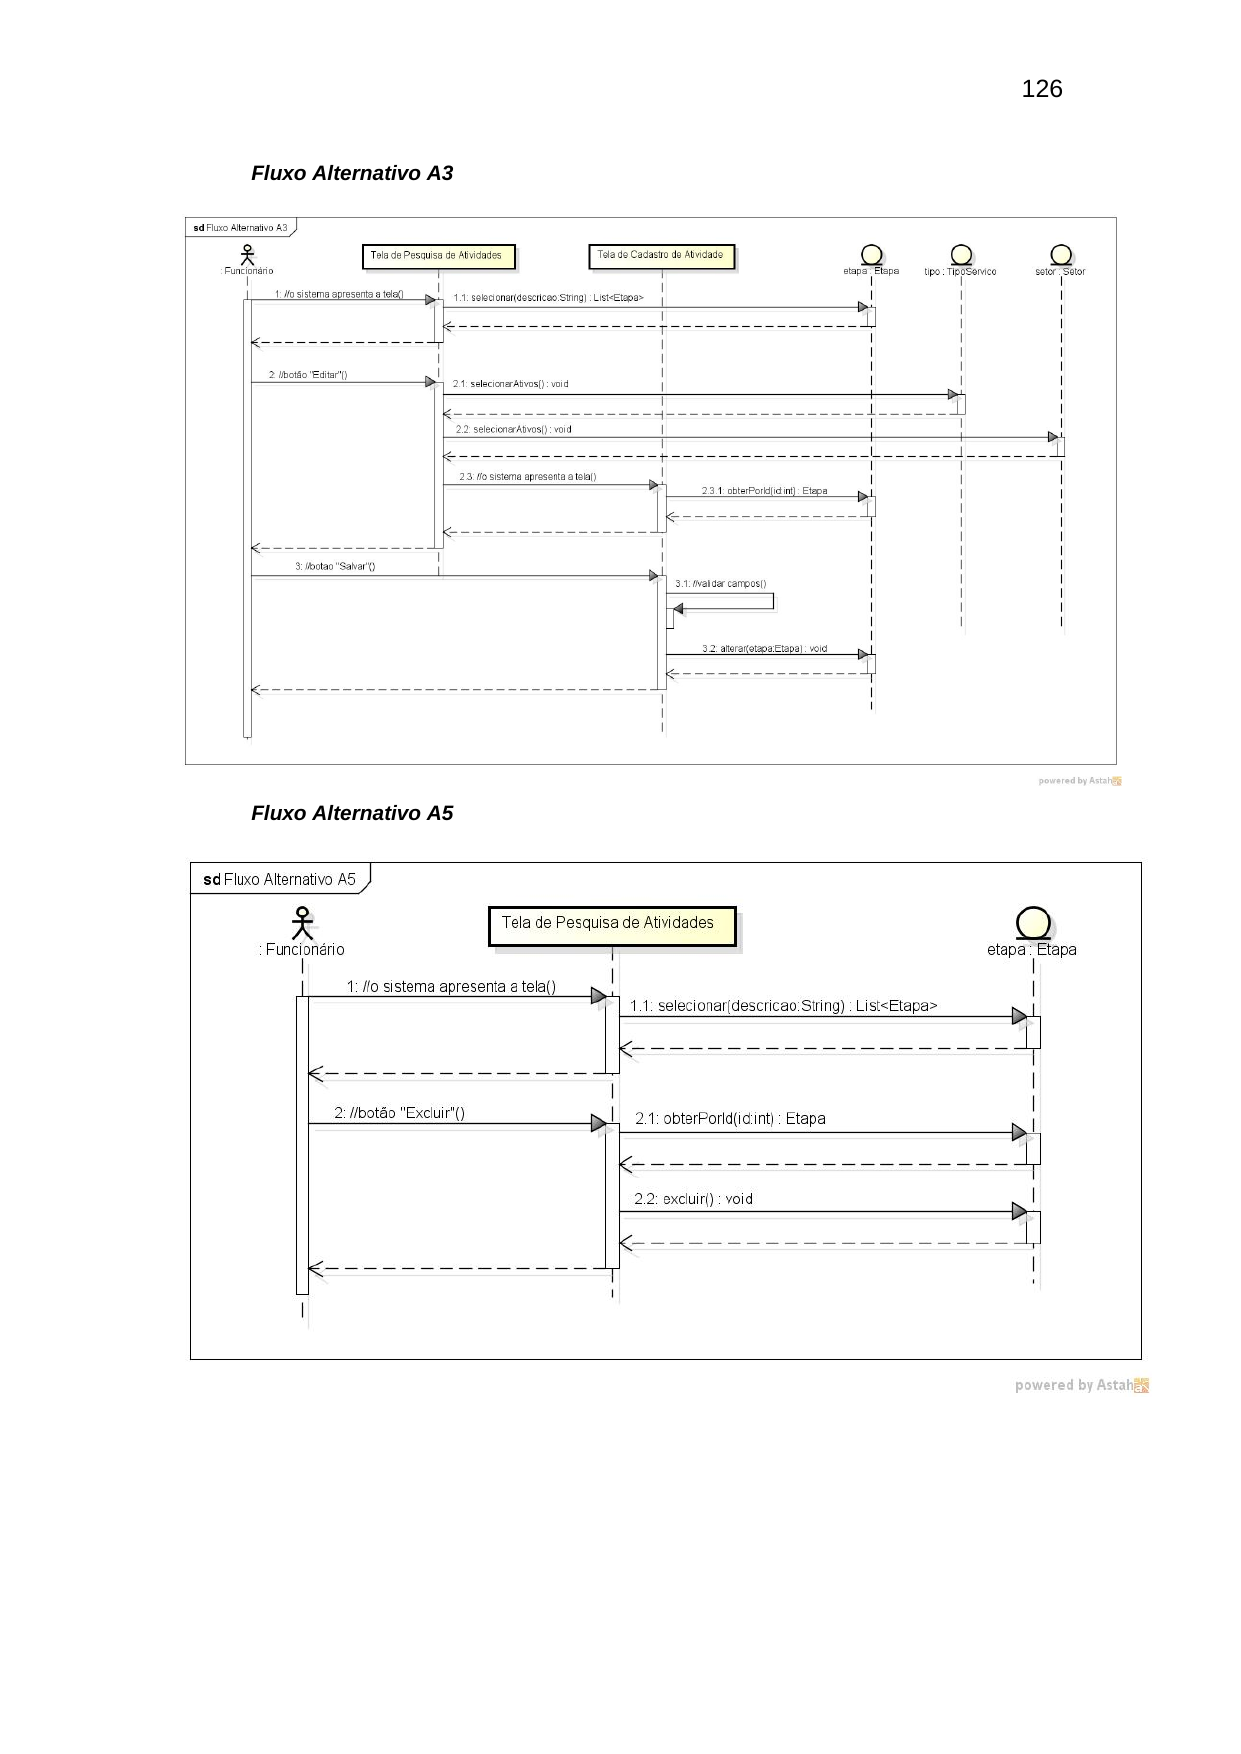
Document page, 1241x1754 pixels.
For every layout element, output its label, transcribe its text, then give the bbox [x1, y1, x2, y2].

list Fluxo Alternativo A5 [177, 800, 1063, 825]
list Fluxo Alternativo A3 [177, 160, 1063, 185]
picture [177, 850, 1153, 1397]
picture [177, 210, 1123, 788]
